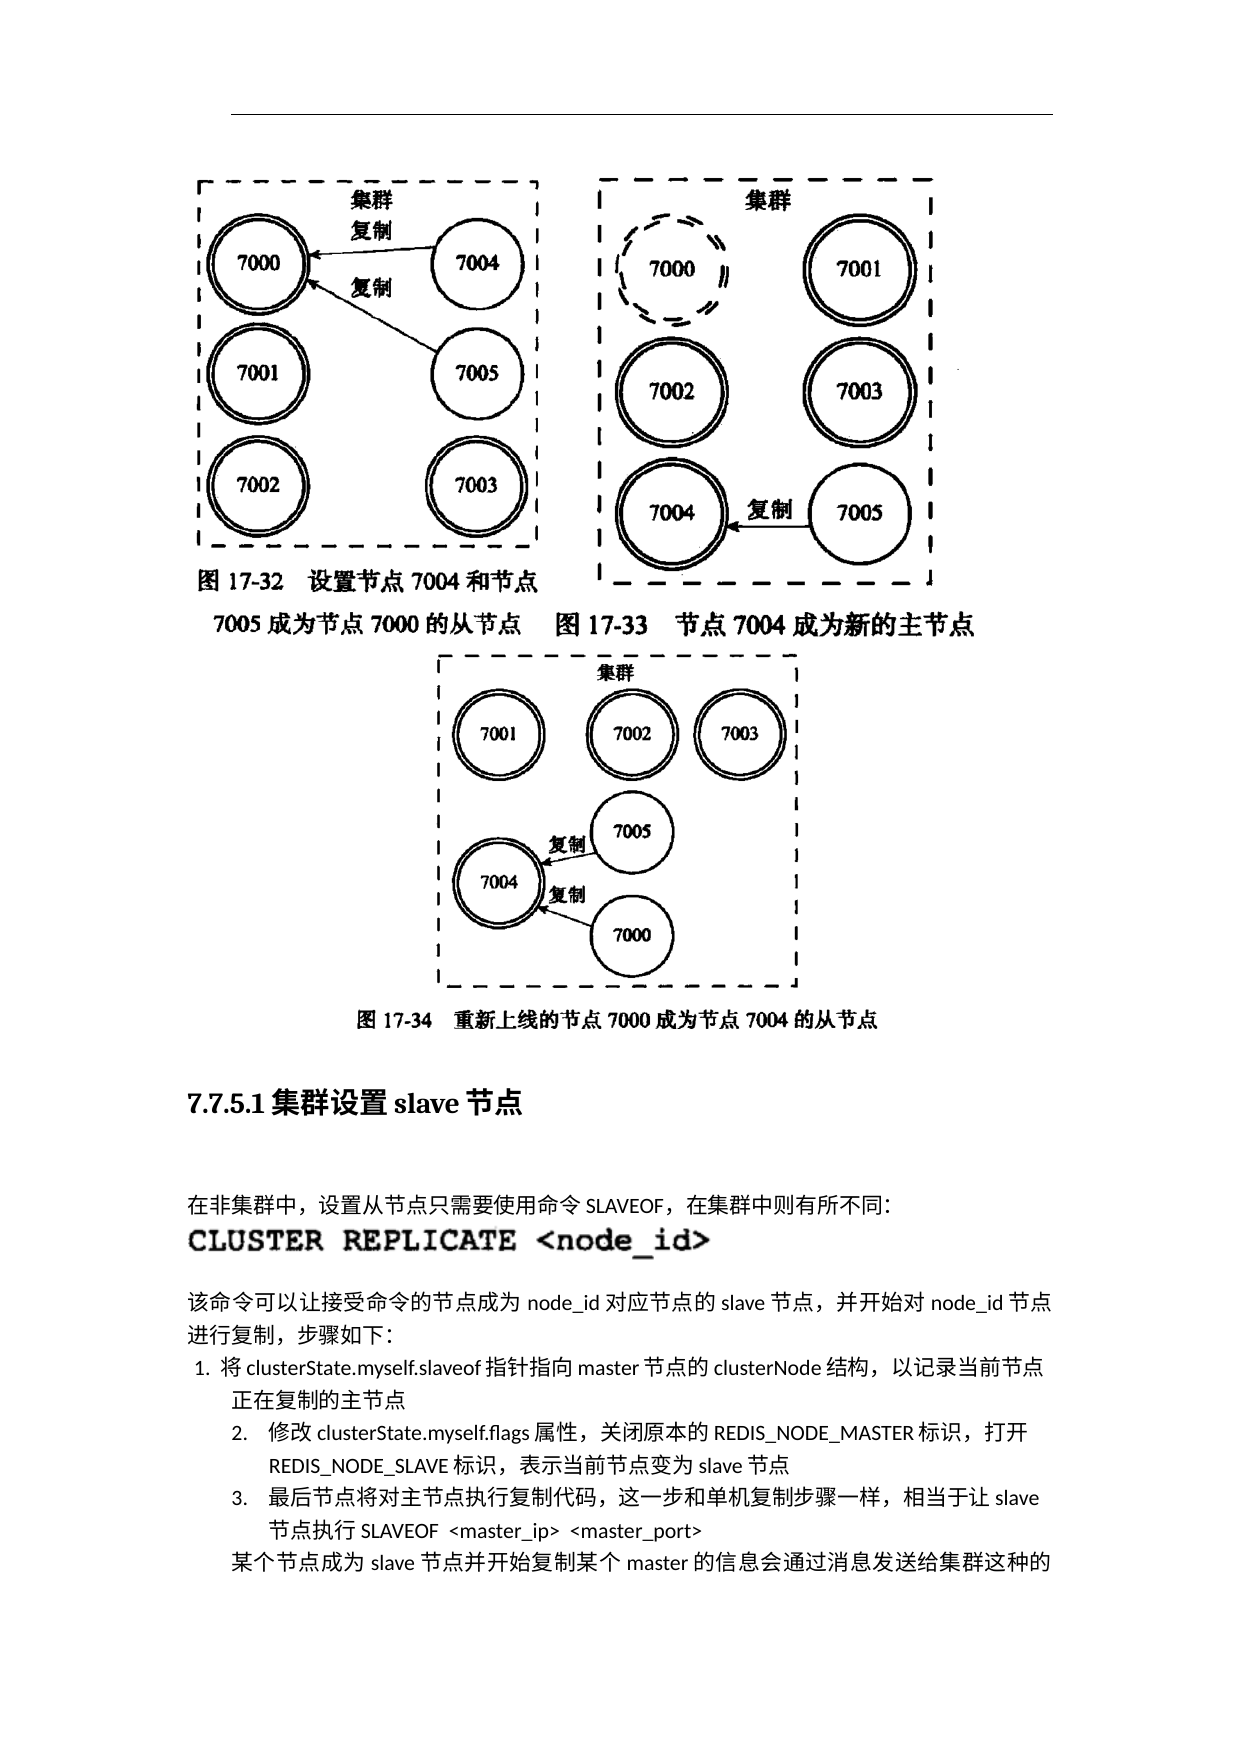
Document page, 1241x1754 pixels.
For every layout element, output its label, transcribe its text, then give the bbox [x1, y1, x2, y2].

list 最后节点将对主节点执行复制代码，这一步和单机复制步骤一样，相当于让slave节点执行SLAVEOF <master_ip> <master_port> [231, 1480, 1053, 1545]
picture [187, 171, 979, 640]
picture [356, 649, 884, 1029]
list 修改clusterState.myself.flags属性，关闭原本的REDIS_NODE_MASTER标识，打开REDIS_NODE_SLAVE标识，表示当前节点变为slave节点 [231, 1415, 1053, 1480]
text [231, 1545, 1053, 1577]
subtitle 7.7.5.1 集群设置slave节点 [187, 1069, 1053, 1134]
list 将clusterState.myself.slaveof指针指向master节点的clusterNode结构，以记录当前节点正在复制的主节点 [194, 1350, 1053, 1415]
picture [187, 1220, 716, 1261]
text 在非集群中，设置从节点只需要使用命令SLAVEOF，在集群中则有所不同： [187, 1187, 1053, 1220]
text 该命令可以让接受命令的节点成为node_id对应节点的slave节点，并开始对node_id节点进行复制，步骤如下： [187, 1285, 1053, 1350]
